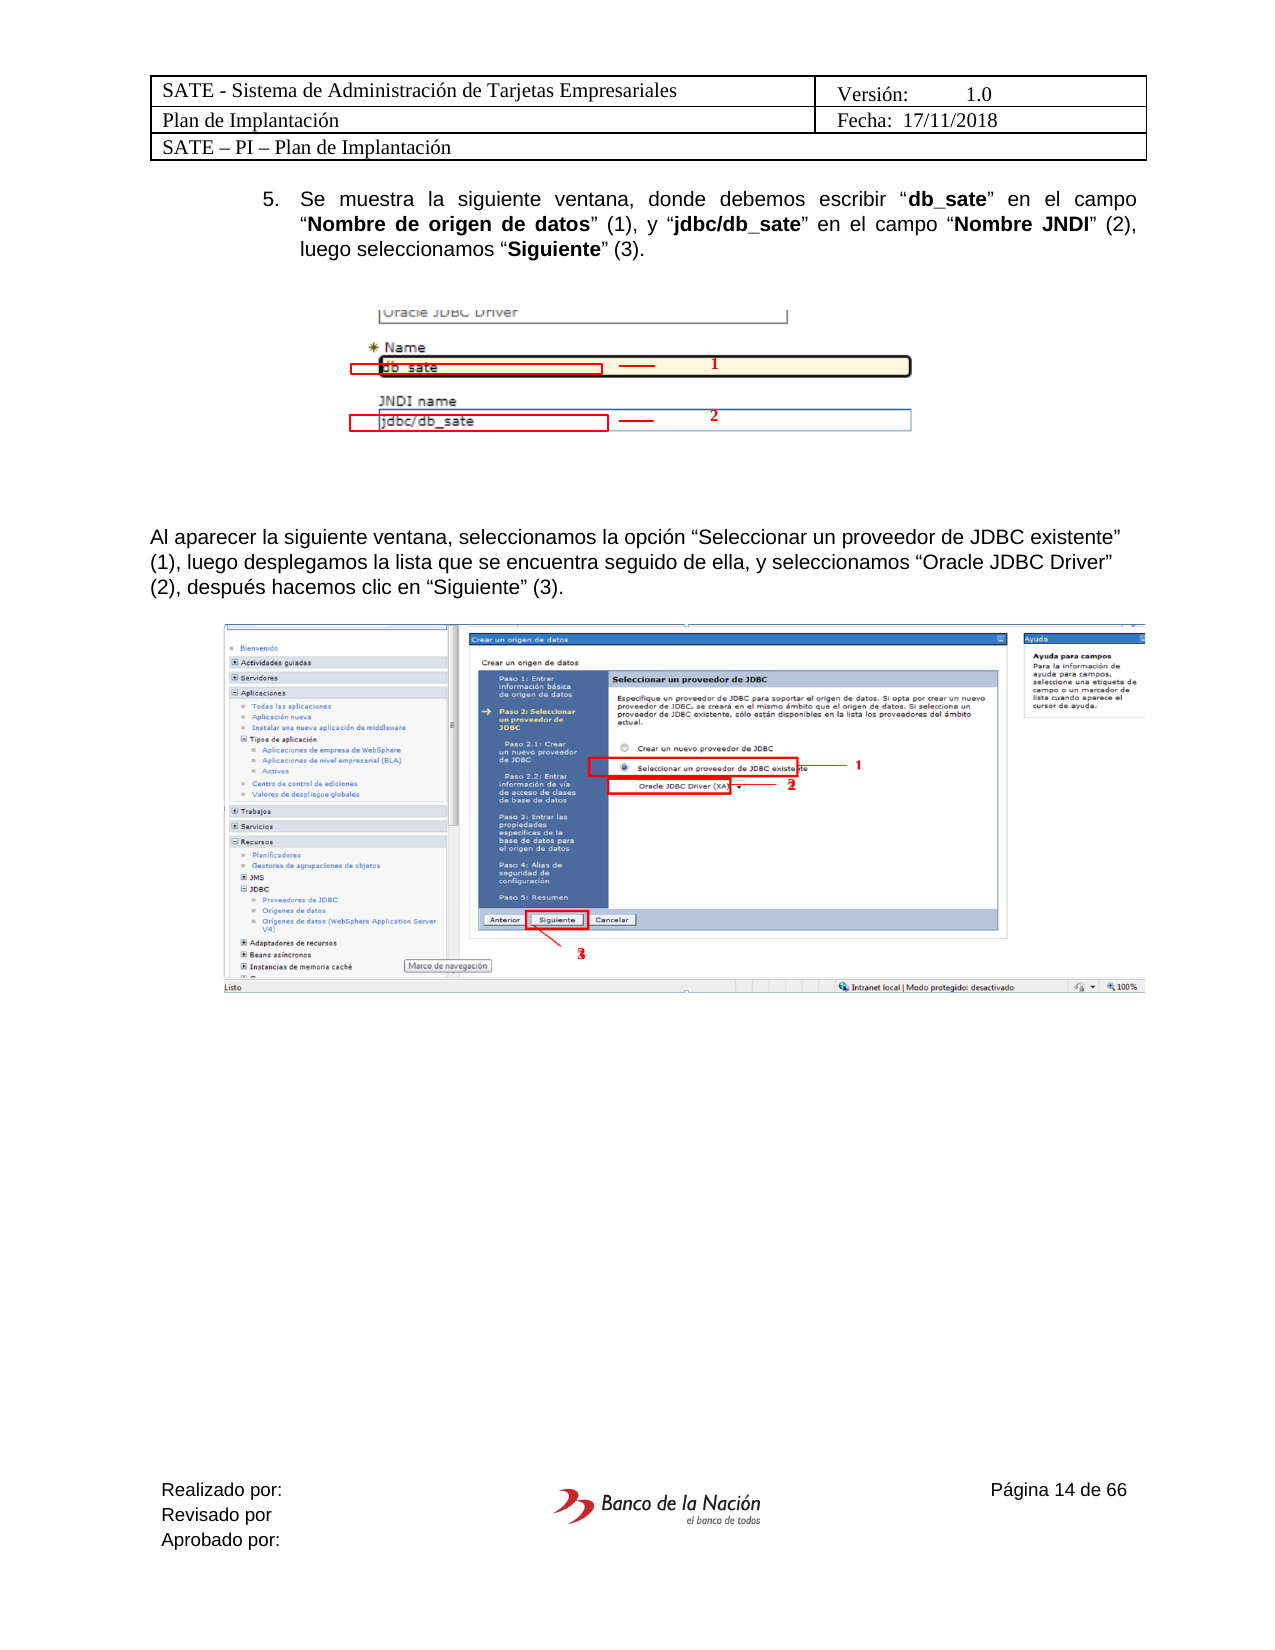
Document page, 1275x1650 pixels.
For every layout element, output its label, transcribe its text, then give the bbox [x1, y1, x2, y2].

picture [223, 624, 1146, 993]
picture [536, 1479, 790, 1546]
text Al aparecer la siguiente ventana, seleccionamos la opción “Seleccionar un proveedor de JDBC existente” (1), luego desplegamos la lista que se encuentra seguido de ella, y seleccionamos “Oracle JDBC Driver” (2), después hacemos clic en “Siguiente” (3). [150, 524, 1137, 599]
picture [348, 310, 939, 450]
list Se muestra la siguiente ventana, donde debemos escribir “db_sate” en el campo “Nombre de origen de datos” (1), y “jdbc/db_sate” en el campo “Nombre JNDI” (2), luego seleccionamos “Siguiente” (3). [262, 185, 1137, 260]
